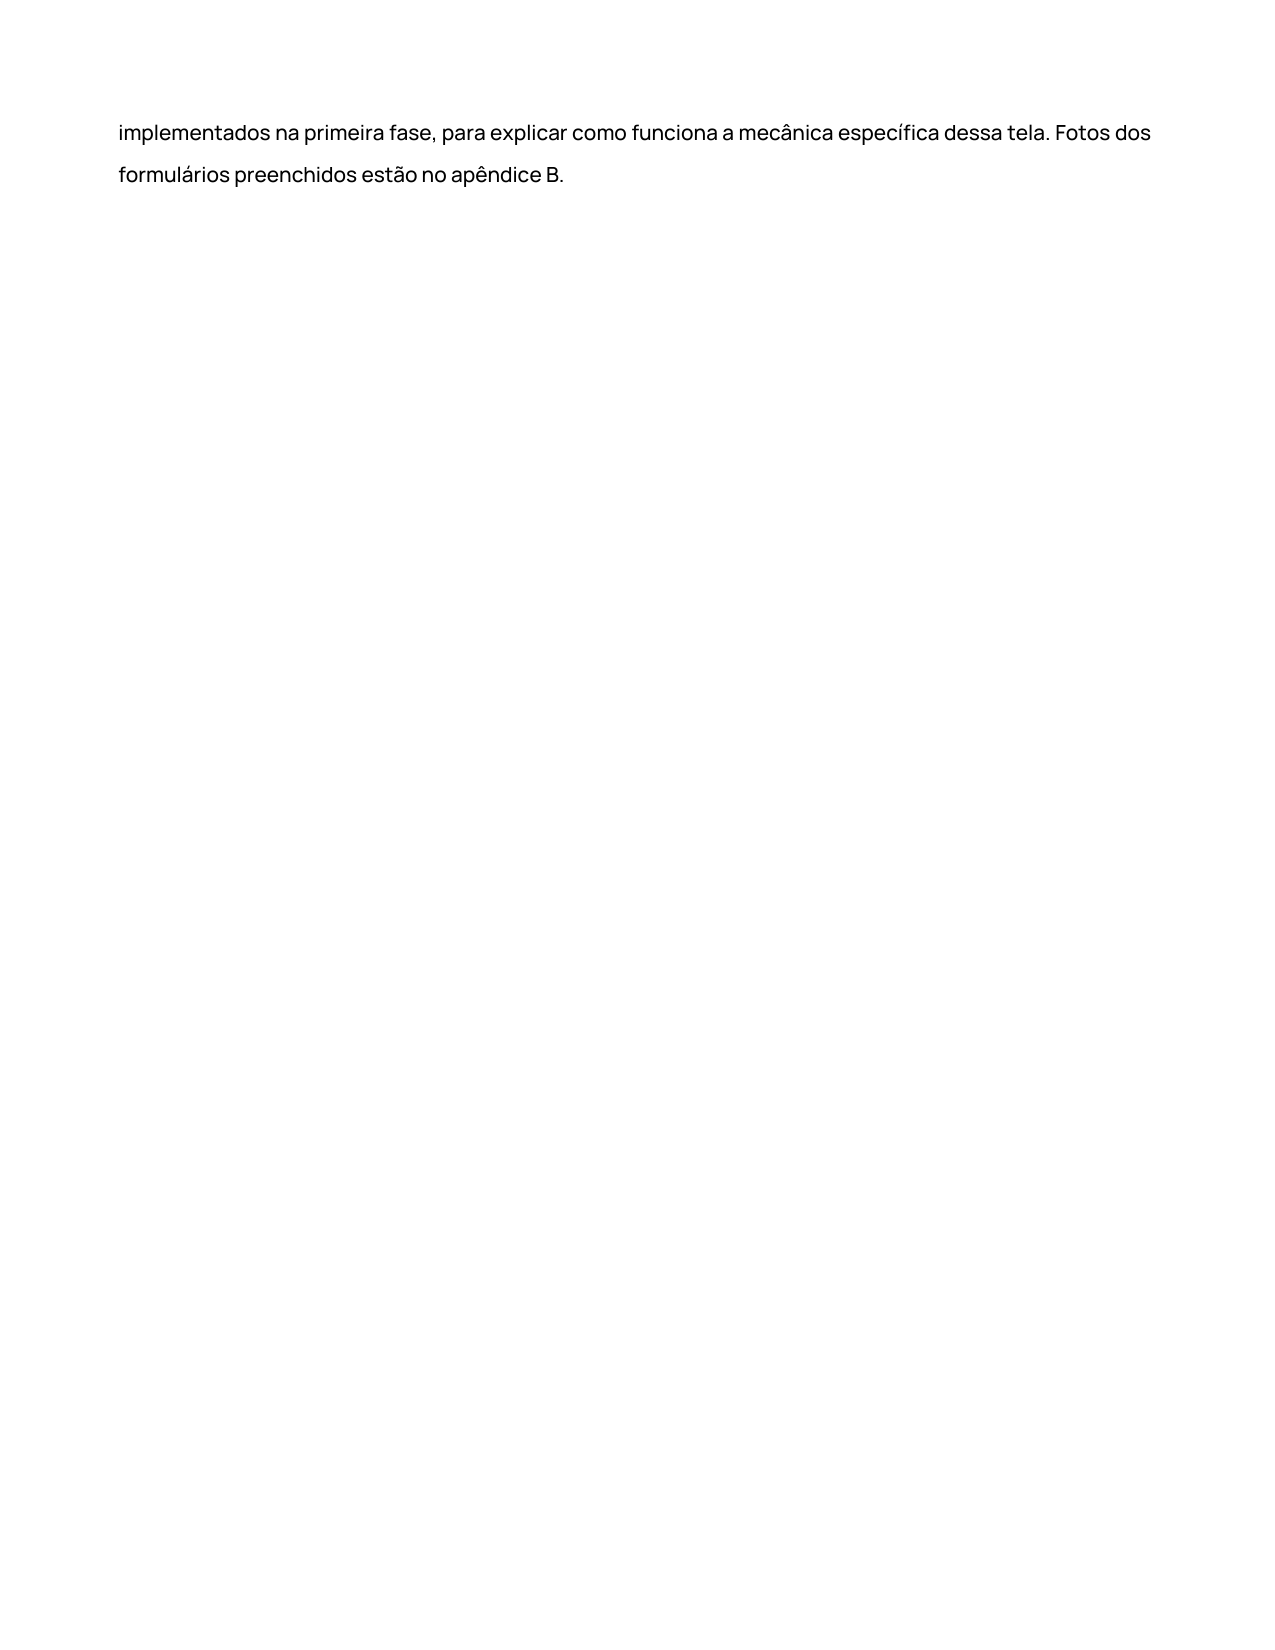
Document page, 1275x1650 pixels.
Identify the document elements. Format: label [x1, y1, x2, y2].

text [118, 118, 1152, 189]
